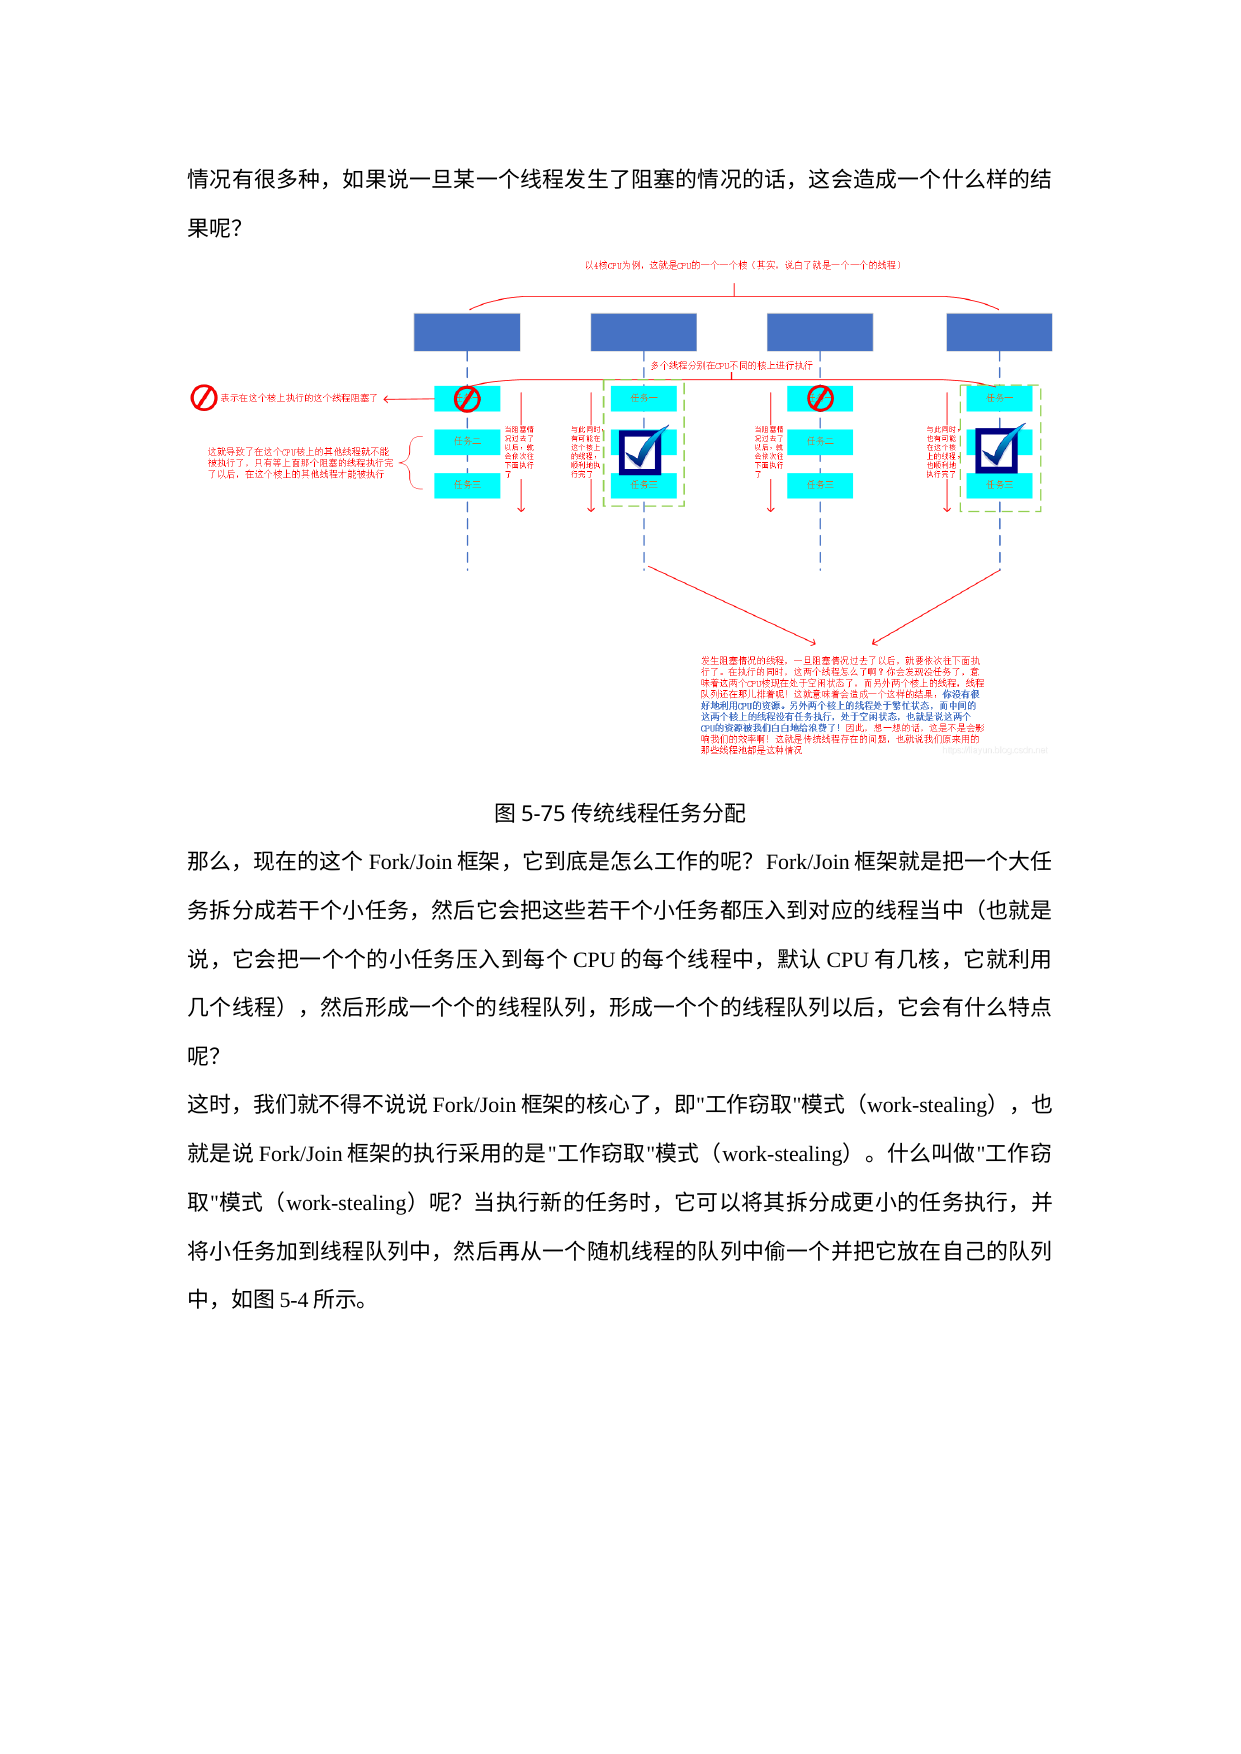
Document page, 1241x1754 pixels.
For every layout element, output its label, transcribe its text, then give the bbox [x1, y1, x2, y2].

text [187, 162, 1053, 243]
picture [187, 259, 1053, 760]
text 那么，现在的这个Fork/Join框架，它到底是怎么工作的呢？Fork/Join框架就是把一个大任务拆分成若干个小任务，然后它会把这些若干个小任务都压入到对应的线程当中（也就是说，它会把一个个的小任务压入到每个CPU的每个线程中，默认CPU有几核，它就利用几个线程），然后形成一个个的线程队列，形成一个个的线程队列以后，它会有什么特点呢？ [187, 844, 1053, 1071]
text 这时，我们就不得不说说Fork/Join框架的核心了，即"工作窃取"模式（work-stealing），也就是说Fork/Join框架的执行采用的是"工作窃取"模式（work-stealing）。什么叫做"工作窃取"模式（work-stealing）呢？当执行新的任务时，它可以将其拆分成更小的任务执行，并将小任务加到线程队列中，然后再从一个随机线程的队列中偷一个并把它放在自己的队列中，如图5-4所示。 [187, 1087, 1053, 1314]
